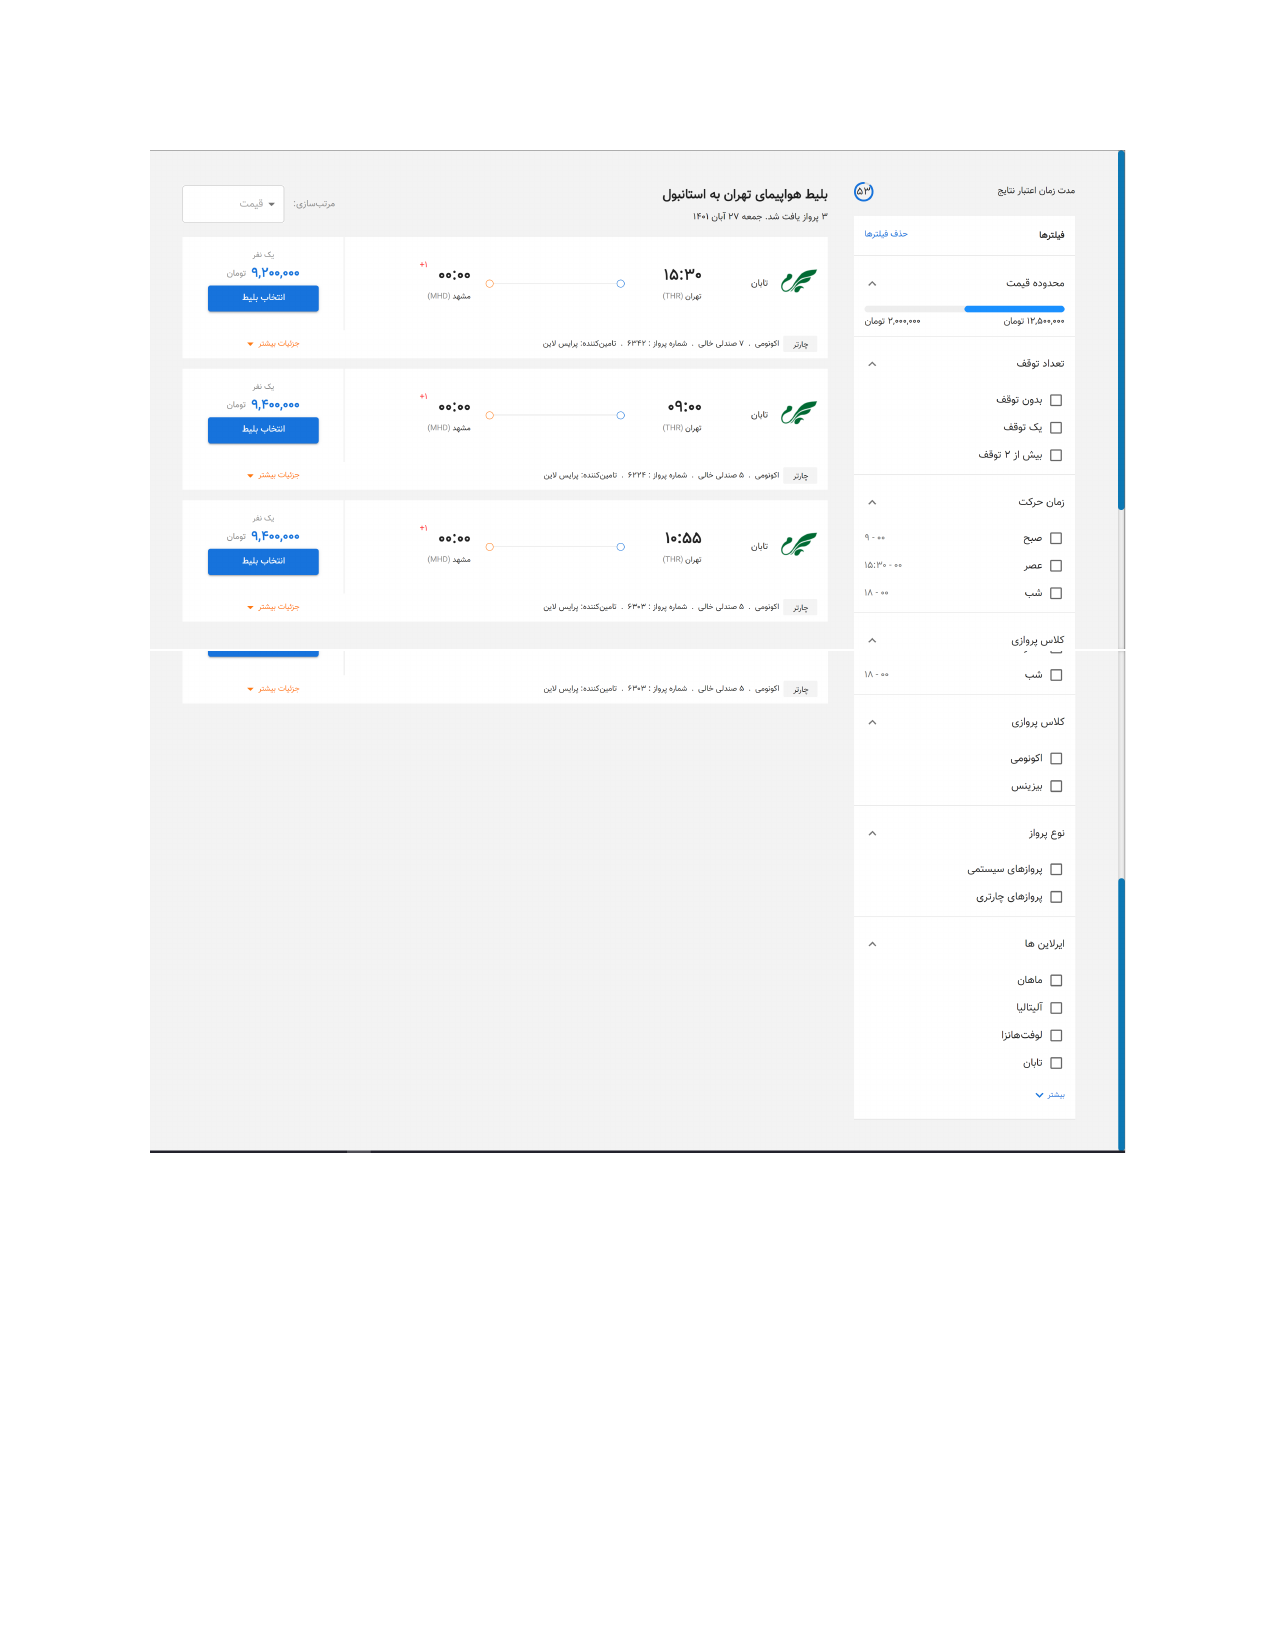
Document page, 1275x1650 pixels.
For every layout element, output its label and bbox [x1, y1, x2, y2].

picture [150, 150, 1125, 649]
picture [150, 651, 1125, 1153]
